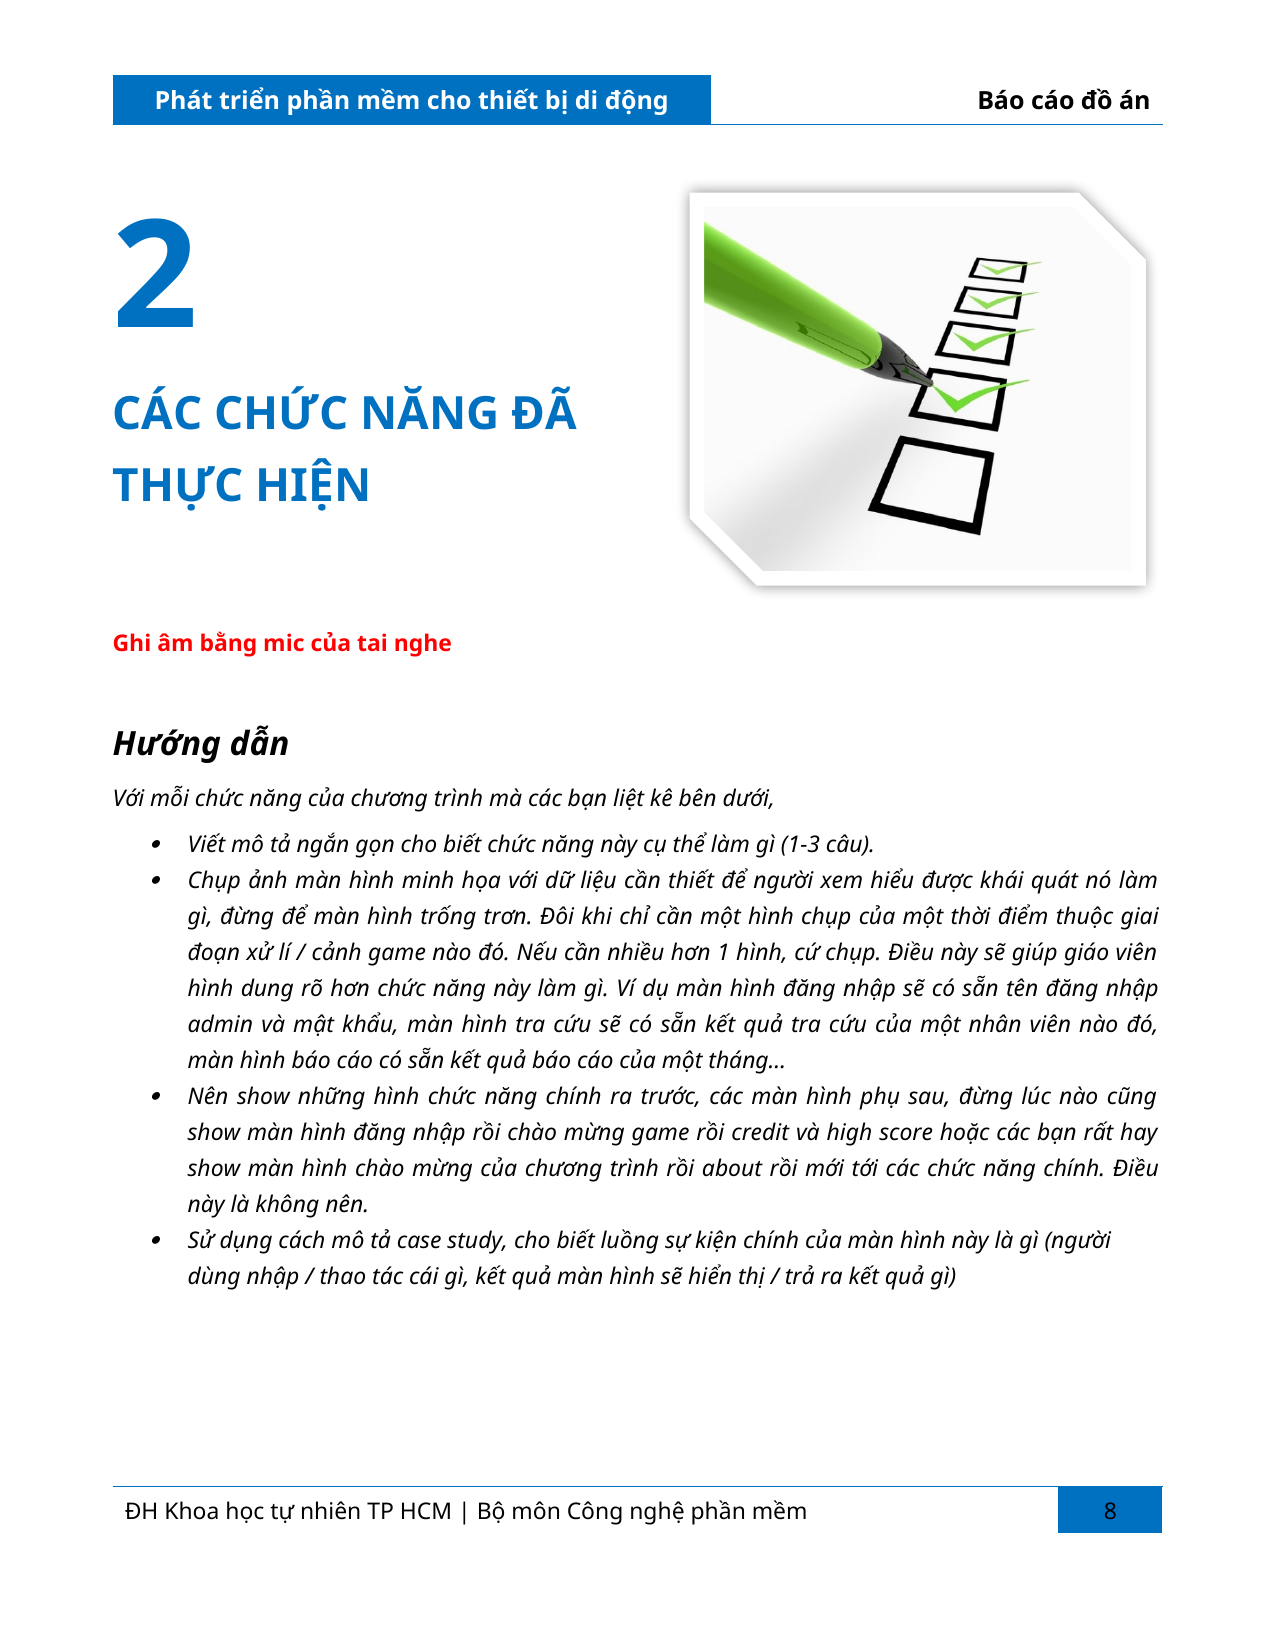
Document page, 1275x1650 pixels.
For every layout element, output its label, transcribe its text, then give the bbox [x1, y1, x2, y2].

list Chụp ảnh màn hình minh họa với dữ liệu cần thiết để người xem hiểu được khái quát nó làm gì, đừng để màn hình trống trơn. Đôi khi chỉ cần một hình chụp của một thời điểm thuộc giai đoạn xử lí / cảnh game nào đó. Nếu cần nhiều hơn 1 hình, cứ chụp. Điều này sẽ giúp giáo viên hình dung rõ hơn chức năng này làm gì. Ví dụ màn hình đăng nhập sẽ có sẵn tên đăng nhập admin và mật khẩu, màn hình tra cứu sẽ có sẵn kết quả tra cứu của một nhân viên nào đó, màn hình báo cáo có sẵn kết quả báo cáo của một tháng… [150, 864, 1162, 1075]
list Nên show những hình chức năng chính ra trước, các màn hình phụ sau, đừng lúc nào cũng show màn hình đăng nhập rồi chào mừng game rồi credit và high score hoặc các bạn rất hay show màn hình chào mừng của chương trình rồi about rồi mới tới các chức năng chính. Điều này là không nên. [150, 1080, 1162, 1219]
picture [705, 208, 1131, 571]
list Sử dụng cách mô tả case study, cho biết luồng sự kiện chính của màn hình này là gì (người dùng nhập / thao tác cái gì, kết quả màn hình sẽ hiển thị / trả ra kết quả gì) [150, 1224, 1162, 1291]
list Viết mô tả ngắn gọn cho biết chức năng này cụ thể làm gì (1-3 câu). [150, 828, 1162, 860]
text Với mỗi chức năng của chương trình mà các bạn liệt kê bên dưới, [112, 782, 1162, 813]
text Hướng dẫn [112, 719, 1162, 765]
text Ghi âm bằng mic của tai nghe [112, 627, 1162, 658]
